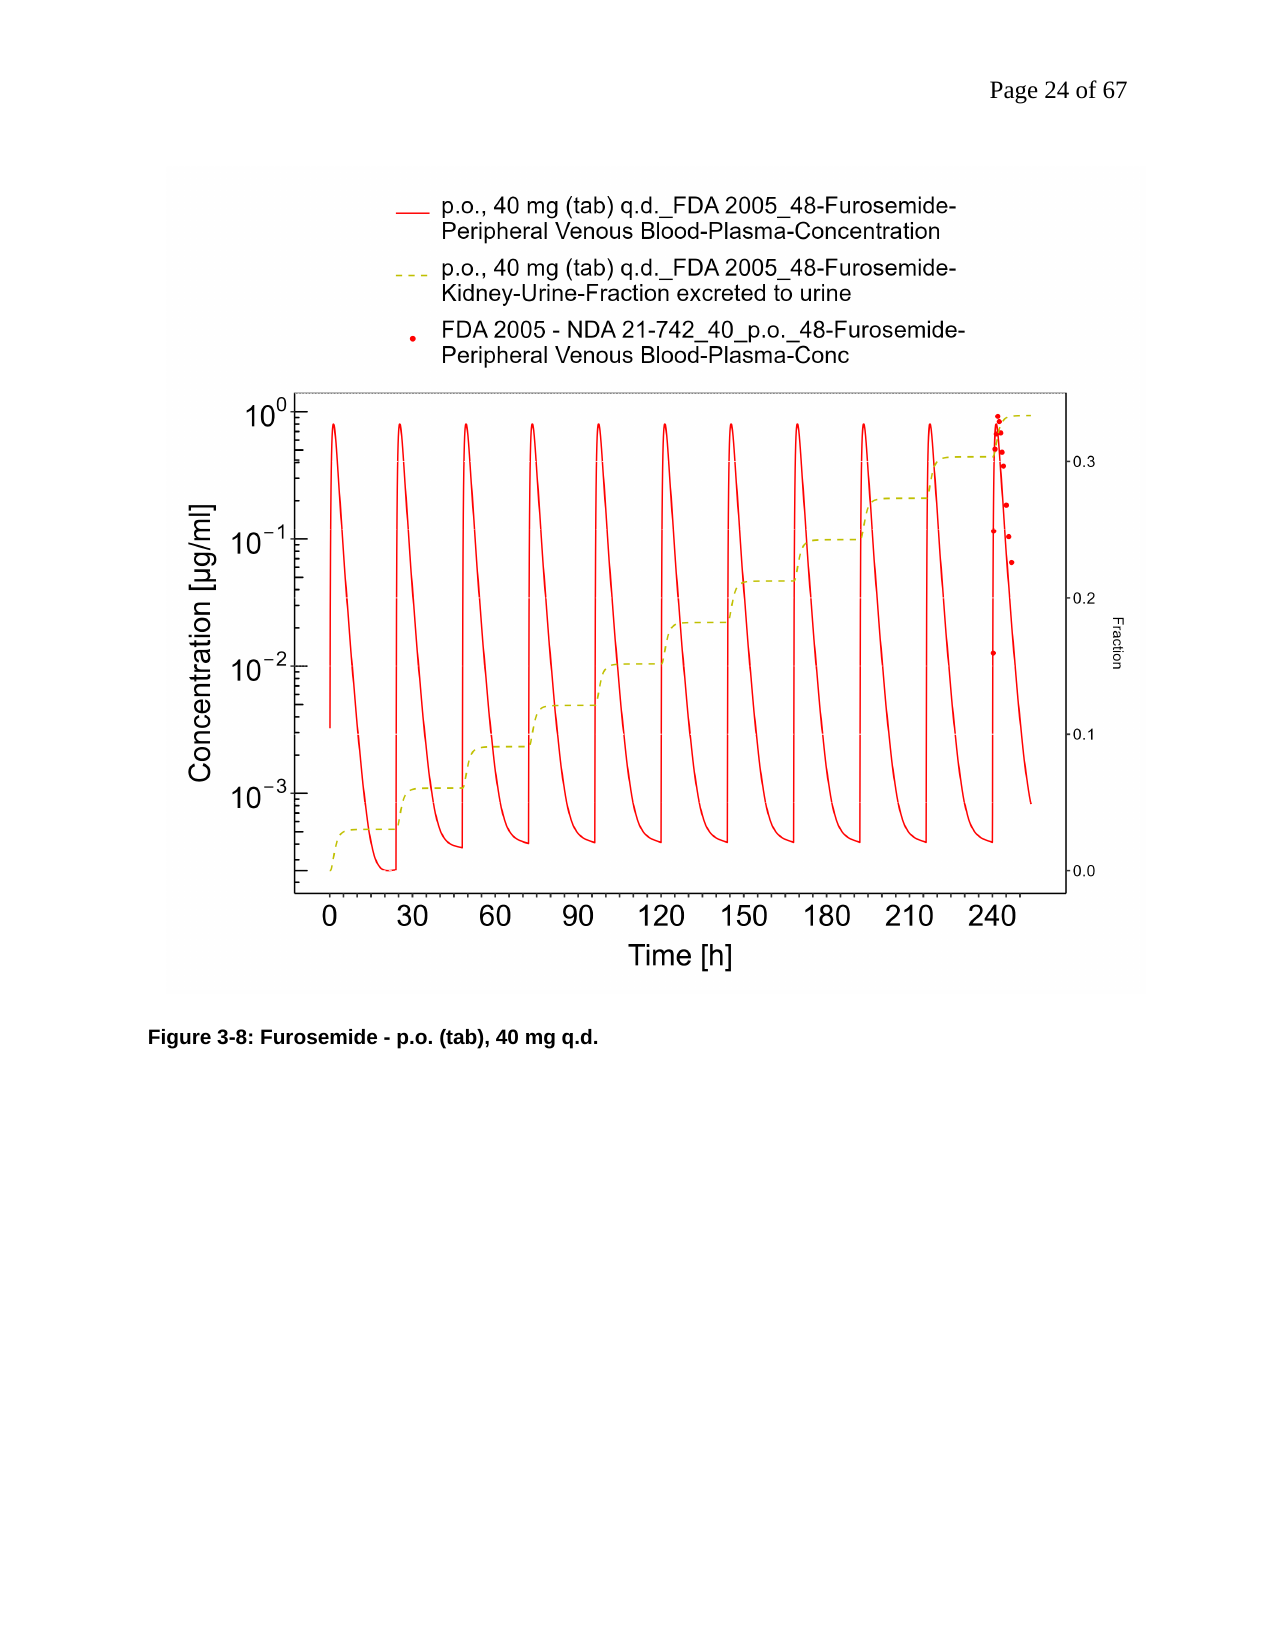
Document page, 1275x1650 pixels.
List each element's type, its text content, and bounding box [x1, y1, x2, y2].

picture [166, 166, 1146, 994]
text Figure 3-8: Furosemide - p.o. (tab), 40 mg q.d. [148, 1024, 1127, 1048]
